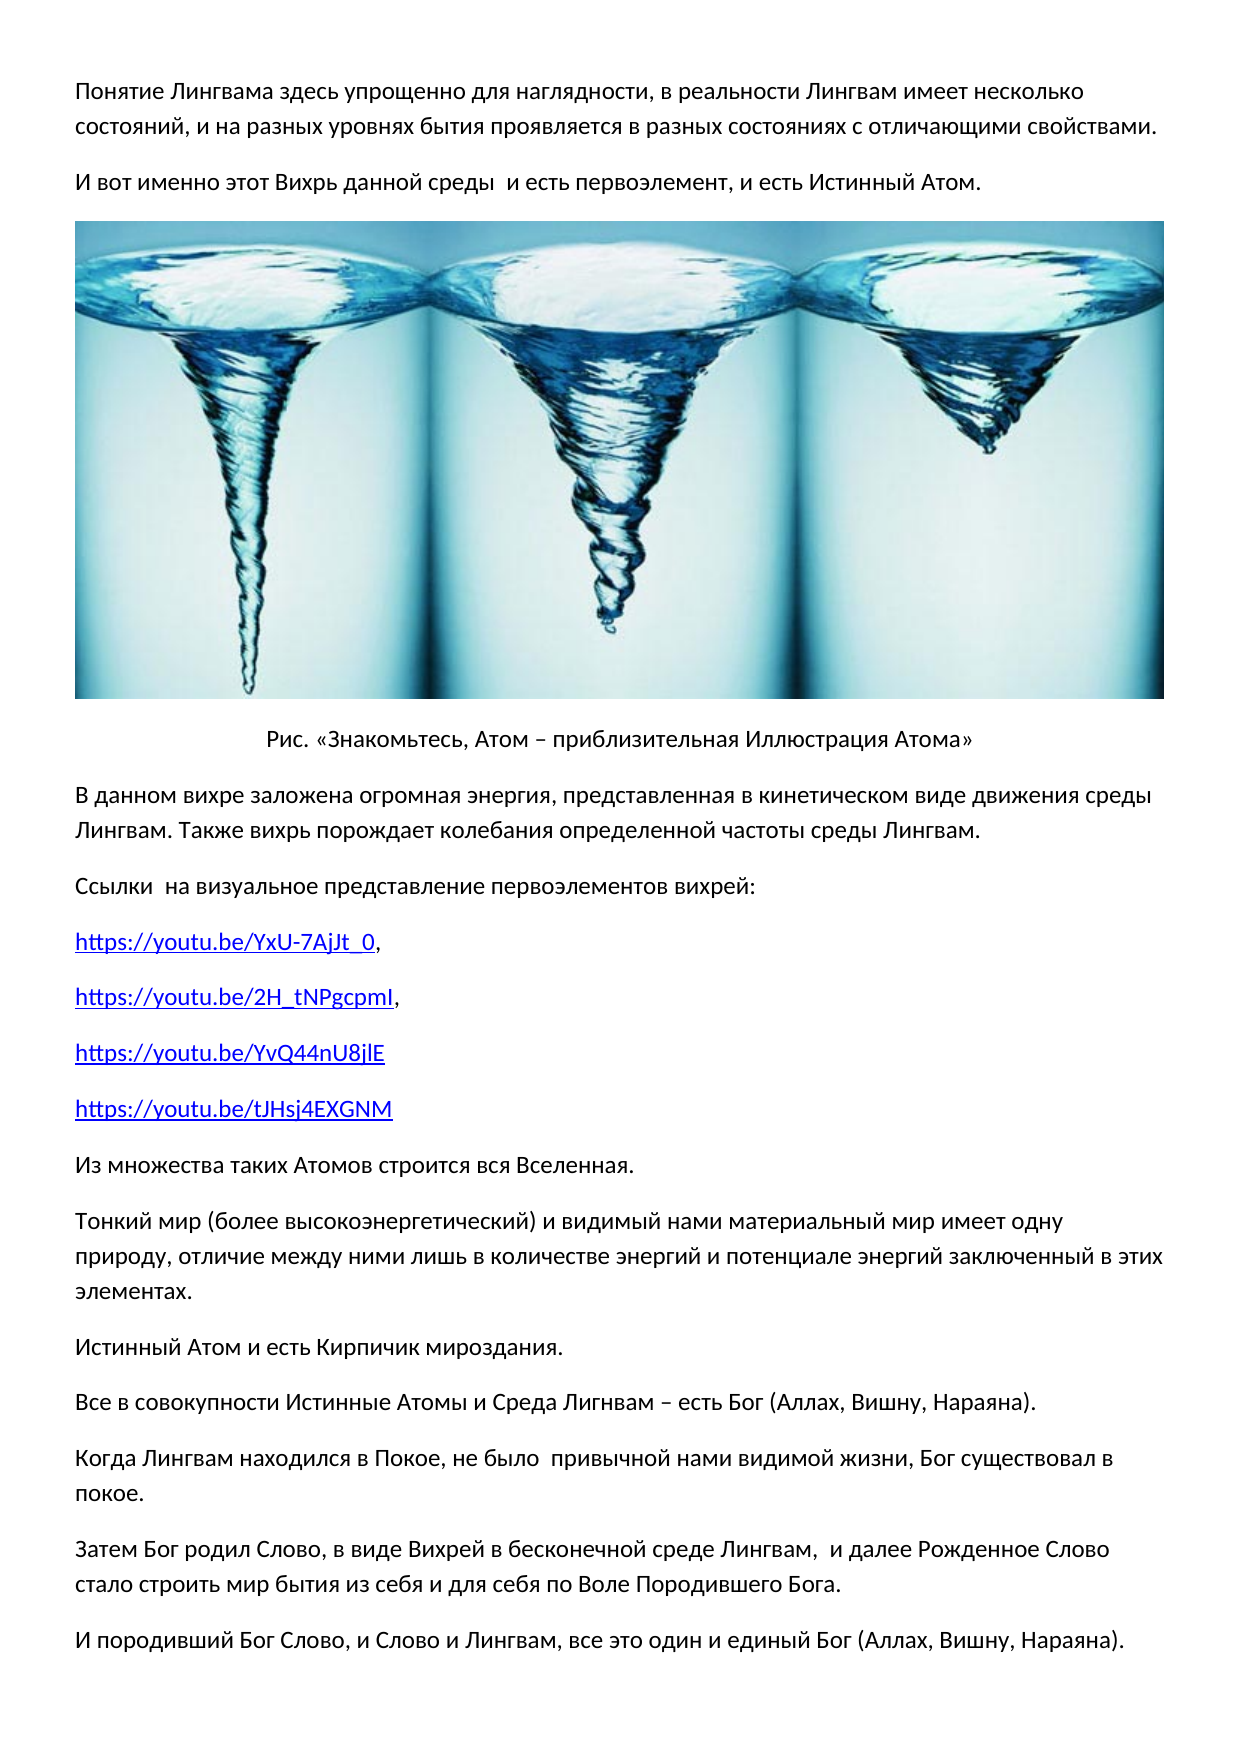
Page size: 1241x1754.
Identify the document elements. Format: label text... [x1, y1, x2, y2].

text Тонкий мир (более высокоэнергетический) и видимый нами материальный мир имеет одну природу, отличие между ними лишь в количестве энергий и потенциале энергий заключенный в этих элементах. [75, 1205, 1165, 1305]
text Из множества таких Атомов строится вся Вселенная. [75, 1149, 1165, 1179]
text В данном вихре заложена огромная энергия, представленная в кинетическом виде движения среды Лингвам. Также вихрь порождает колебания определенной частоты среды Лингвам. [75, 779, 1165, 844]
text И вот именно этот Вихрь данной среды и есть первоэлемент, и есть Истинный Атом. [75, 166, 1165, 196]
picture [75, 221, 1164, 699]
text Понятие Лингвама здесь упрощенно для наглядности, в реальности Лингвам имеет несколько состояний, и на разных уровнях бытия проявляется в разных состояниях с отличающими свойствами. [75, 75, 1165, 141]
text https://youtu.be/2H_tNPgcpmI, [75, 982, 1165, 1012]
text Затем Бог родил Слово, в виде Вихрей в бесконечной среде Лингвам, и далее Рожденное Слово стало строить мир бытия из себя и для себя по Воле Породившего Бога. [75, 1533, 1165, 1599]
text https://youtu.be/YxU-7AjJt_0, [75, 926, 1165, 956]
text Когда Лингвам находился в Покое, не было привычной нами видимой жизни, Бог существовал в покое. [75, 1442, 1165, 1508]
text И породивший Бог Слово, и Слово и Лингвам, все это один и единый Бог (Аллах, Вишну, Нараяна). [75, 1624, 1165, 1654]
text Истинный Атом и есть Кирпичик мироздания. [75, 1331, 1165, 1361]
text Все в совокупности Истинные Атомы и Среда Лигнвам – есть Бог (Аллах, Вишну, Нараяна). [75, 1387, 1165, 1417]
text Рис. «Знакомьтесь, Атом – приблизительная Иллюстрация Атома» [75, 723, 1165, 754]
text https://youtu.be/YvQ44nU8jlE [75, 1037, 1165, 1068]
text https://youtu.be/tJHsj4EXGNM [75, 1093, 1165, 1124]
text Ссылки на визуальное представление первоэлементов вихрей: [75, 870, 1165, 900]
